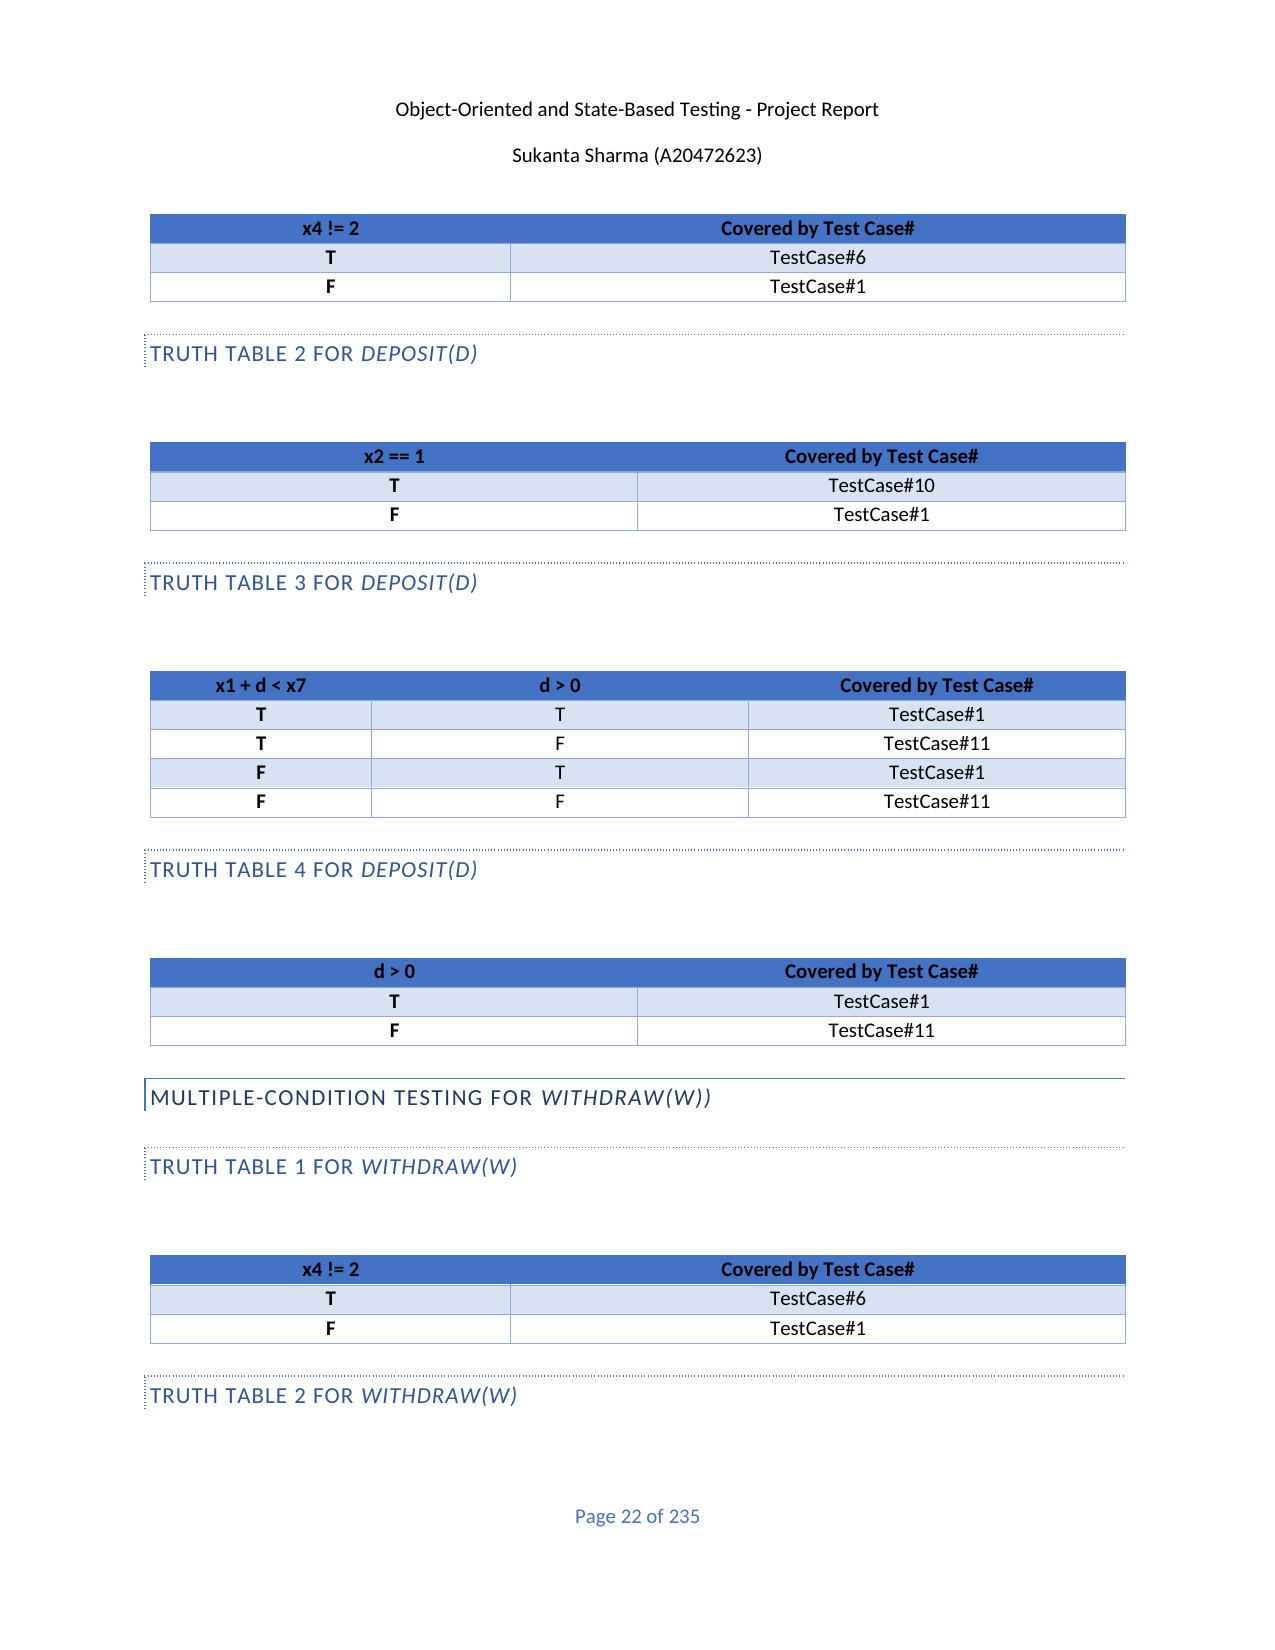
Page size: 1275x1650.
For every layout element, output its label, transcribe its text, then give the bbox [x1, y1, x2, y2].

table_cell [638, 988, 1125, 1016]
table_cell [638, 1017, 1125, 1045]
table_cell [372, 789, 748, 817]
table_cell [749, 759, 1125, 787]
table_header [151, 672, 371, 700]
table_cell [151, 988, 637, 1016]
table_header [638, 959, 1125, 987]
subtitle Truth Table 2 for deposit(d) [144, 333, 1125, 367]
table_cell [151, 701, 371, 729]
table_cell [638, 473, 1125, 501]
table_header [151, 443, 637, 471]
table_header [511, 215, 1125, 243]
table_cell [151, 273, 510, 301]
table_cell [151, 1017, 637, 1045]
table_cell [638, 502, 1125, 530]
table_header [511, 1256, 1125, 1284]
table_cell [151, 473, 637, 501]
subtitle Truth Table 1 for withdraw(w) [144, 1147, 1125, 1180]
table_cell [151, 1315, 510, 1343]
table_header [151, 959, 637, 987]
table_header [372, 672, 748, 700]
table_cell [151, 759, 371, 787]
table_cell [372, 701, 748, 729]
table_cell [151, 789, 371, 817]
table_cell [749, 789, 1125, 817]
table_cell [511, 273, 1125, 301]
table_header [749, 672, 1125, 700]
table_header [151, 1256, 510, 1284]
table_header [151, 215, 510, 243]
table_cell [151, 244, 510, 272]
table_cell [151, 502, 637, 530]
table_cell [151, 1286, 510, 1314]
subtitle Multiple-condition Testing for withdraw(w)) [146, 1079, 1125, 1111]
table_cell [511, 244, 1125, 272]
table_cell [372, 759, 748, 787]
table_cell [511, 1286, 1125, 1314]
subtitle Truth Table 2 for withdraw(w) [144, 1375, 1125, 1409]
subtitle Truth Table 4 for deposit(d) [144, 849, 1125, 883]
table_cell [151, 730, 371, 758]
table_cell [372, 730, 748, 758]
subtitle Truth Table 3 for deposit(d) [144, 562, 1125, 596]
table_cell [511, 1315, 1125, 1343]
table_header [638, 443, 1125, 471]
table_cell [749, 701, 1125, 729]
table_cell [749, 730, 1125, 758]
